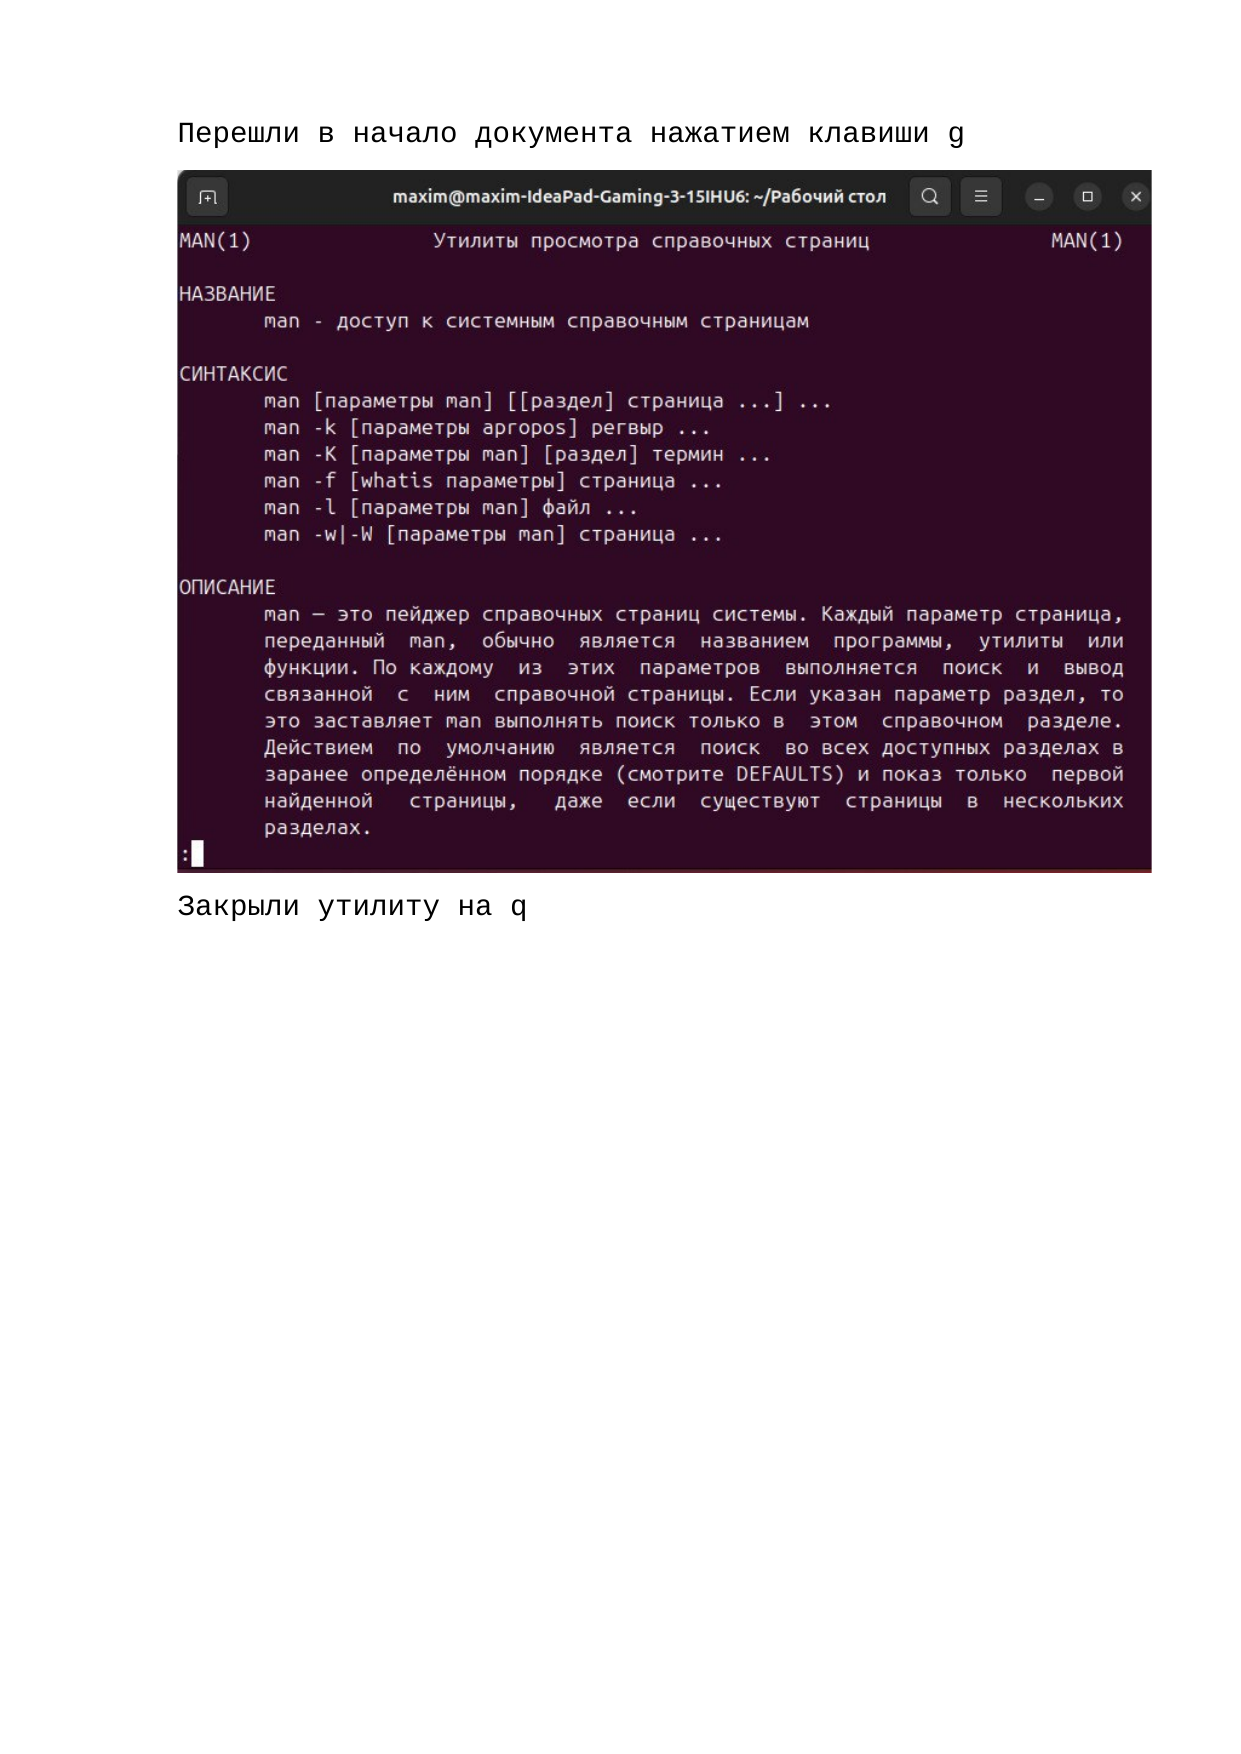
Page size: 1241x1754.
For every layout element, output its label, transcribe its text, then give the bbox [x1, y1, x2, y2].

text Закрыли утилиту на q [177, 891, 1152, 924]
text Перешли в начало документа нажатием клавиши g [177, 118, 1152, 151]
picture [177, 170, 1152, 873]
